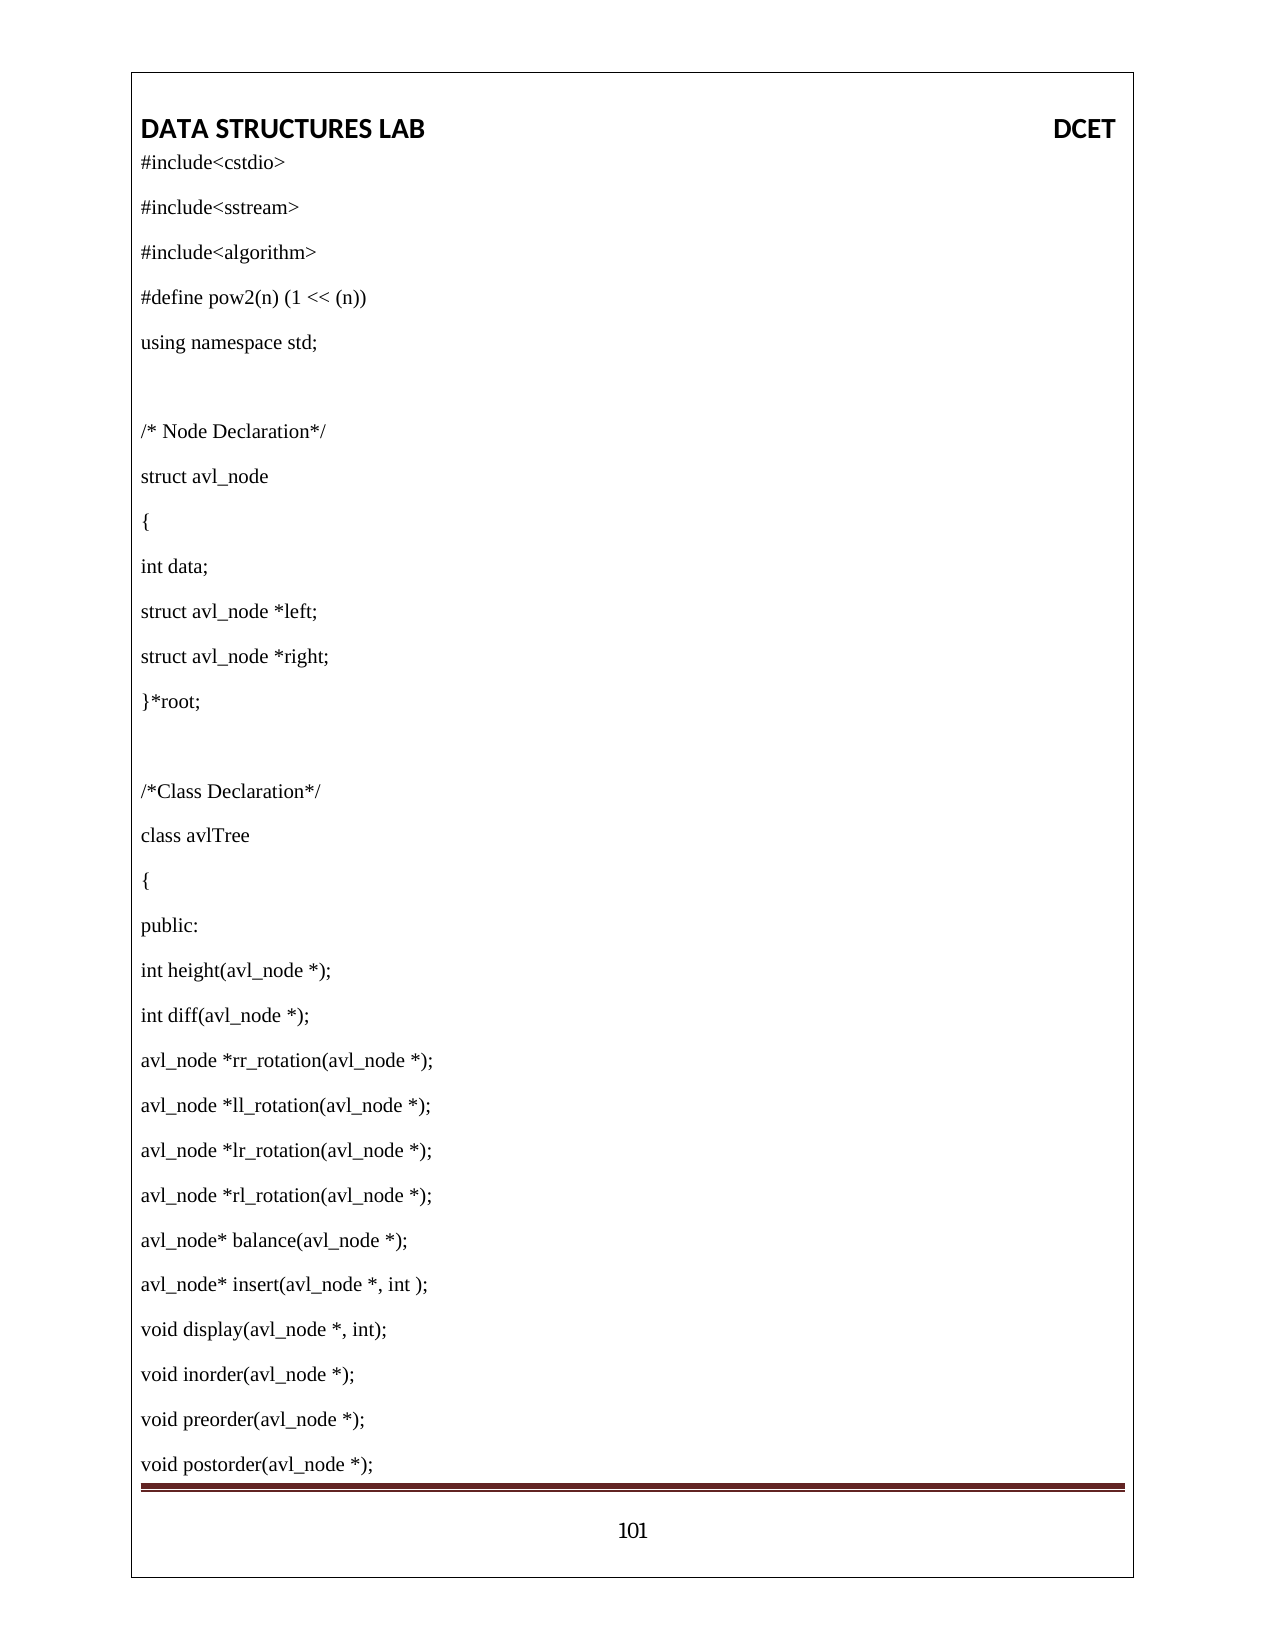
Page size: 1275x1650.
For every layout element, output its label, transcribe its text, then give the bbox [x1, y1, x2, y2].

text /*Class Declaration*/ [141, 778, 1125, 803]
text int height(avl_node *); [141, 958, 1125, 982]
text class avlTree [141, 823, 1125, 847]
text #include<algorithm> [141, 240, 1125, 264]
text public: [141, 913, 1125, 937]
text { [141, 868, 1125, 892]
text void preorder(avl_node *); [141, 1407, 1125, 1431]
text avl_node* insert(avl_node *, int ); [141, 1272, 1125, 1296]
text #include<cstdio> [141, 150, 1125, 174]
text void display(avl_node *, int); [141, 1317, 1125, 1341]
text int data; [141, 554, 1125, 578]
text struct avl_node [141, 464, 1125, 488]
text #define pow2(n) (1 << (n)) [141, 285, 1125, 309]
text using namespace std; [141, 329, 1125, 354]
text avl_node *lr_rotation(avl_node *); [141, 1138, 1125, 1162]
text { [141, 509, 1125, 533]
text struct avl_node *right; [141, 644, 1125, 668]
text avl_node *ll_rotation(avl_node *); [141, 1093, 1125, 1117]
text void inorder(avl_node *); [141, 1362, 1125, 1386]
text avl_node* balance(avl_node *); [141, 1227, 1125, 1252]
text }*root; [141, 689, 1125, 713]
text avl_node *rr_rotation(avl_node *); [141, 1048, 1125, 1072]
text #include<sstream> [141, 195, 1125, 219]
text /* Node Declaration*/ [141, 419, 1125, 443]
text struct avl_node *left; [141, 599, 1125, 623]
text int diff(avl_node *); [141, 1003, 1125, 1027]
text avl_node *rl_rotation(avl_node *); [141, 1183, 1125, 1207]
text void postorder(avl_node *); [141, 1452, 1125, 1476]
